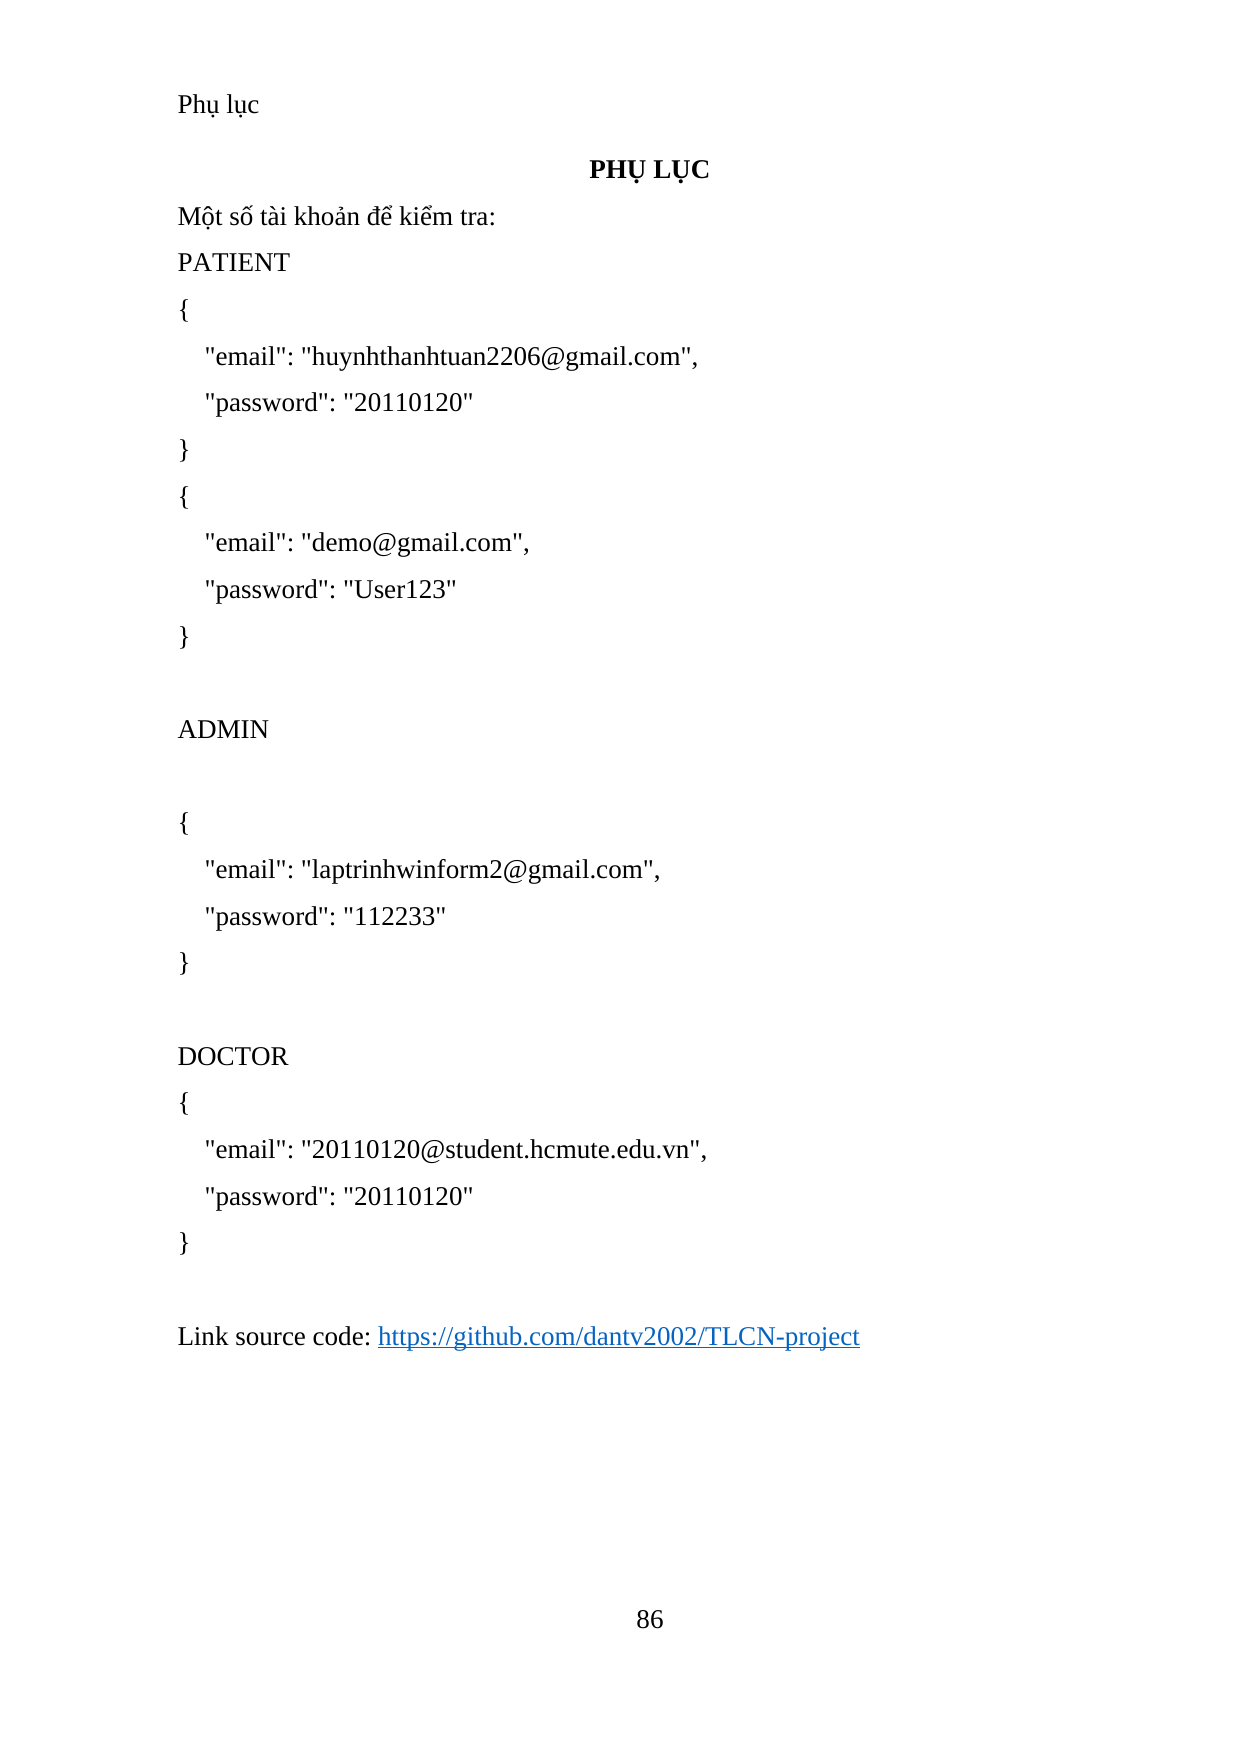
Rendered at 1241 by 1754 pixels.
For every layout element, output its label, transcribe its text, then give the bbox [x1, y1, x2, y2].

text "email": "laptrinhwinform2@gmail.com", [177, 853, 1122, 884]
text "password": "112233" [177, 900, 1122, 931]
text "password": "20110120" [177, 386, 1122, 417]
text Một số tài khoản để kiểm tra: [177, 200, 1122, 231]
text DOCTOR [177, 1040, 1122, 1071]
text "email": "huynhthanhtuan2206@gmail.com", [177, 340, 1122, 371]
text "password": "User123" [177, 573, 1122, 604]
text "password": "20110120" [177, 1180, 1122, 1211]
text ADMIN [177, 713, 1122, 744]
text Link source code: https://github.com/dantv2002/TLCN-project [177, 1320, 1122, 1351]
text } [177, 946, 1122, 977]
text } [177, 620, 1122, 651]
text PATIENT [177, 246, 1122, 277]
text { [177, 806, 1122, 837]
text "email": "20110120@student.hcmute.edu.vn", [177, 1133, 1122, 1164]
text PHỤ LỤC [177, 153, 1122, 184]
text } [177, 1226, 1122, 1257]
text } [177, 433, 1122, 464]
text "email": "demo@gmail.com", [177, 526, 1122, 557]
text { [177, 480, 1122, 511]
text { [177, 1086, 1122, 1117]
text { [177, 293, 1122, 324]
